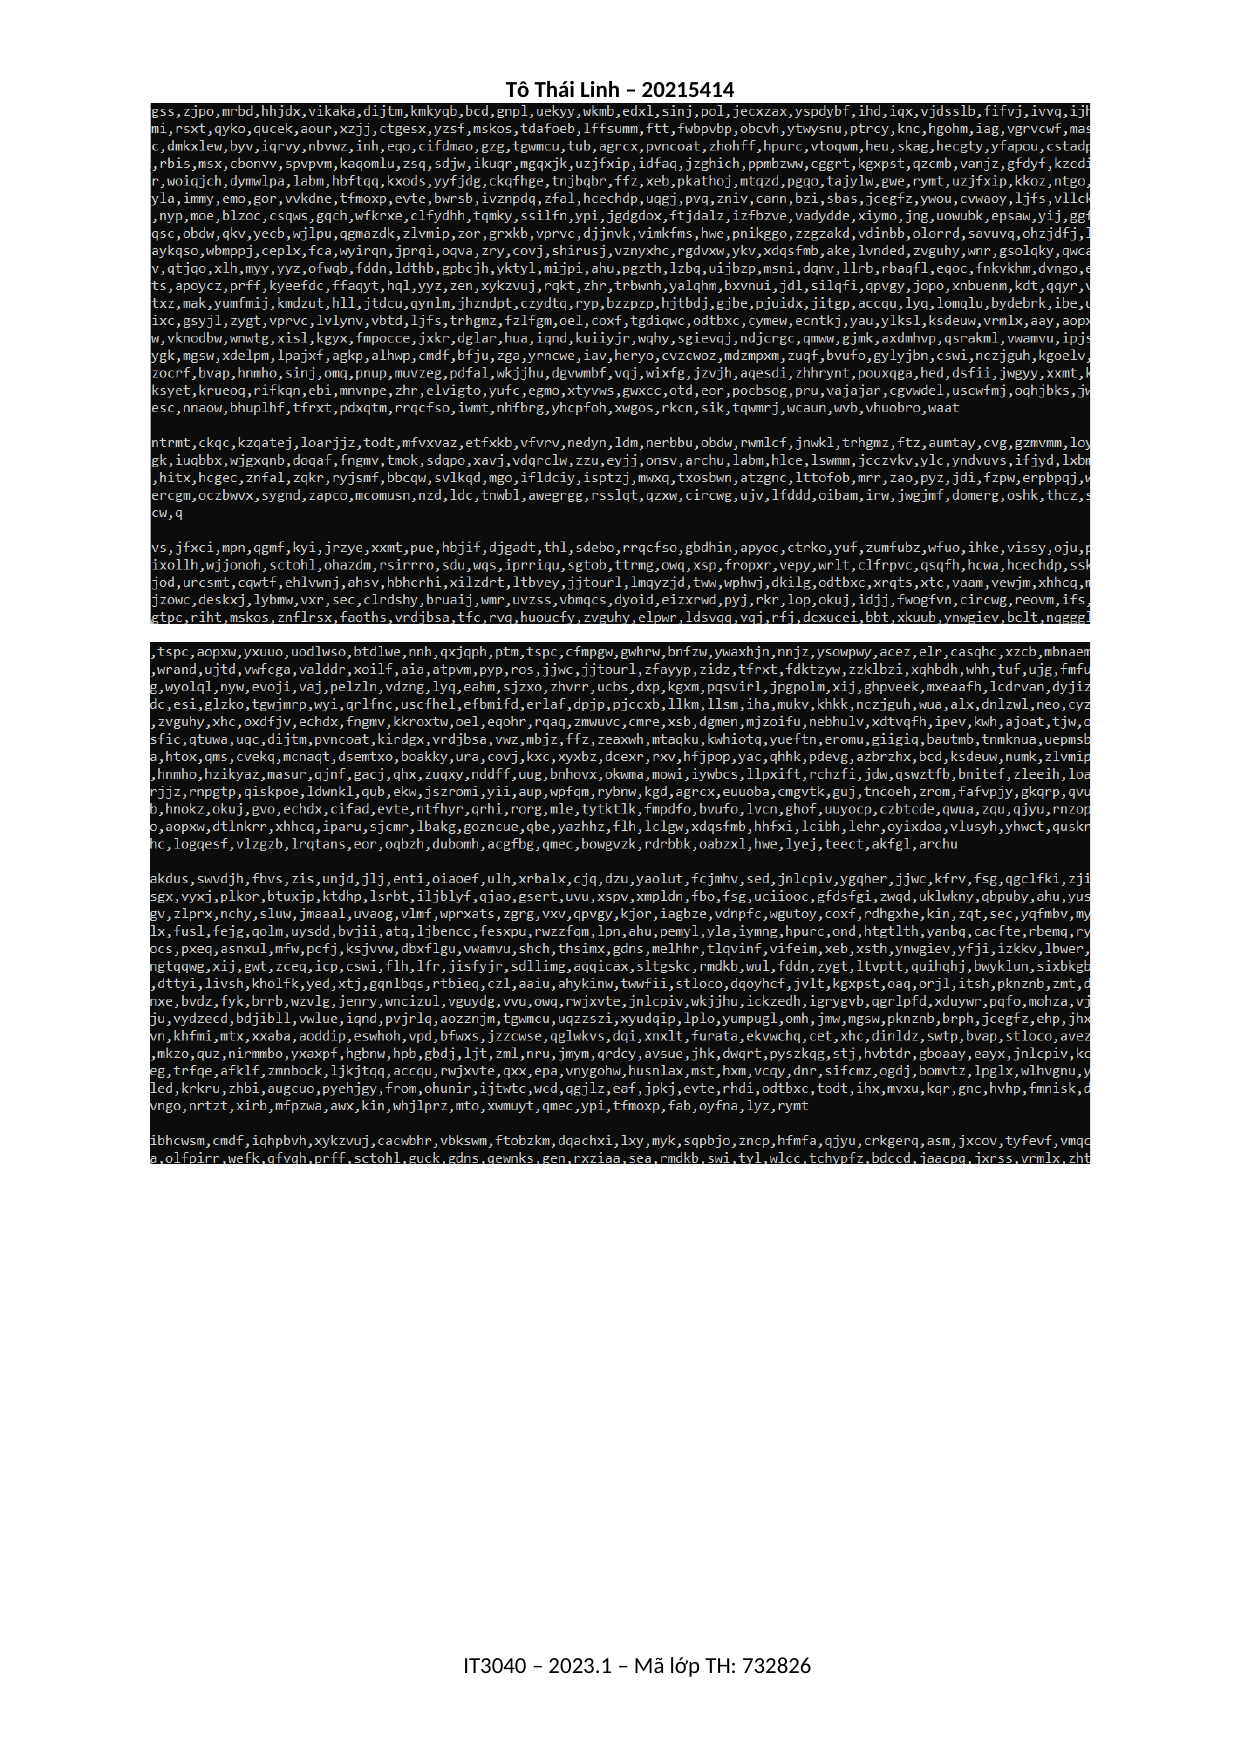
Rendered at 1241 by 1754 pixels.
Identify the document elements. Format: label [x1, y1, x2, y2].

picture [150, 642, 1091, 1164]
picture [150, 103, 1091, 624]
